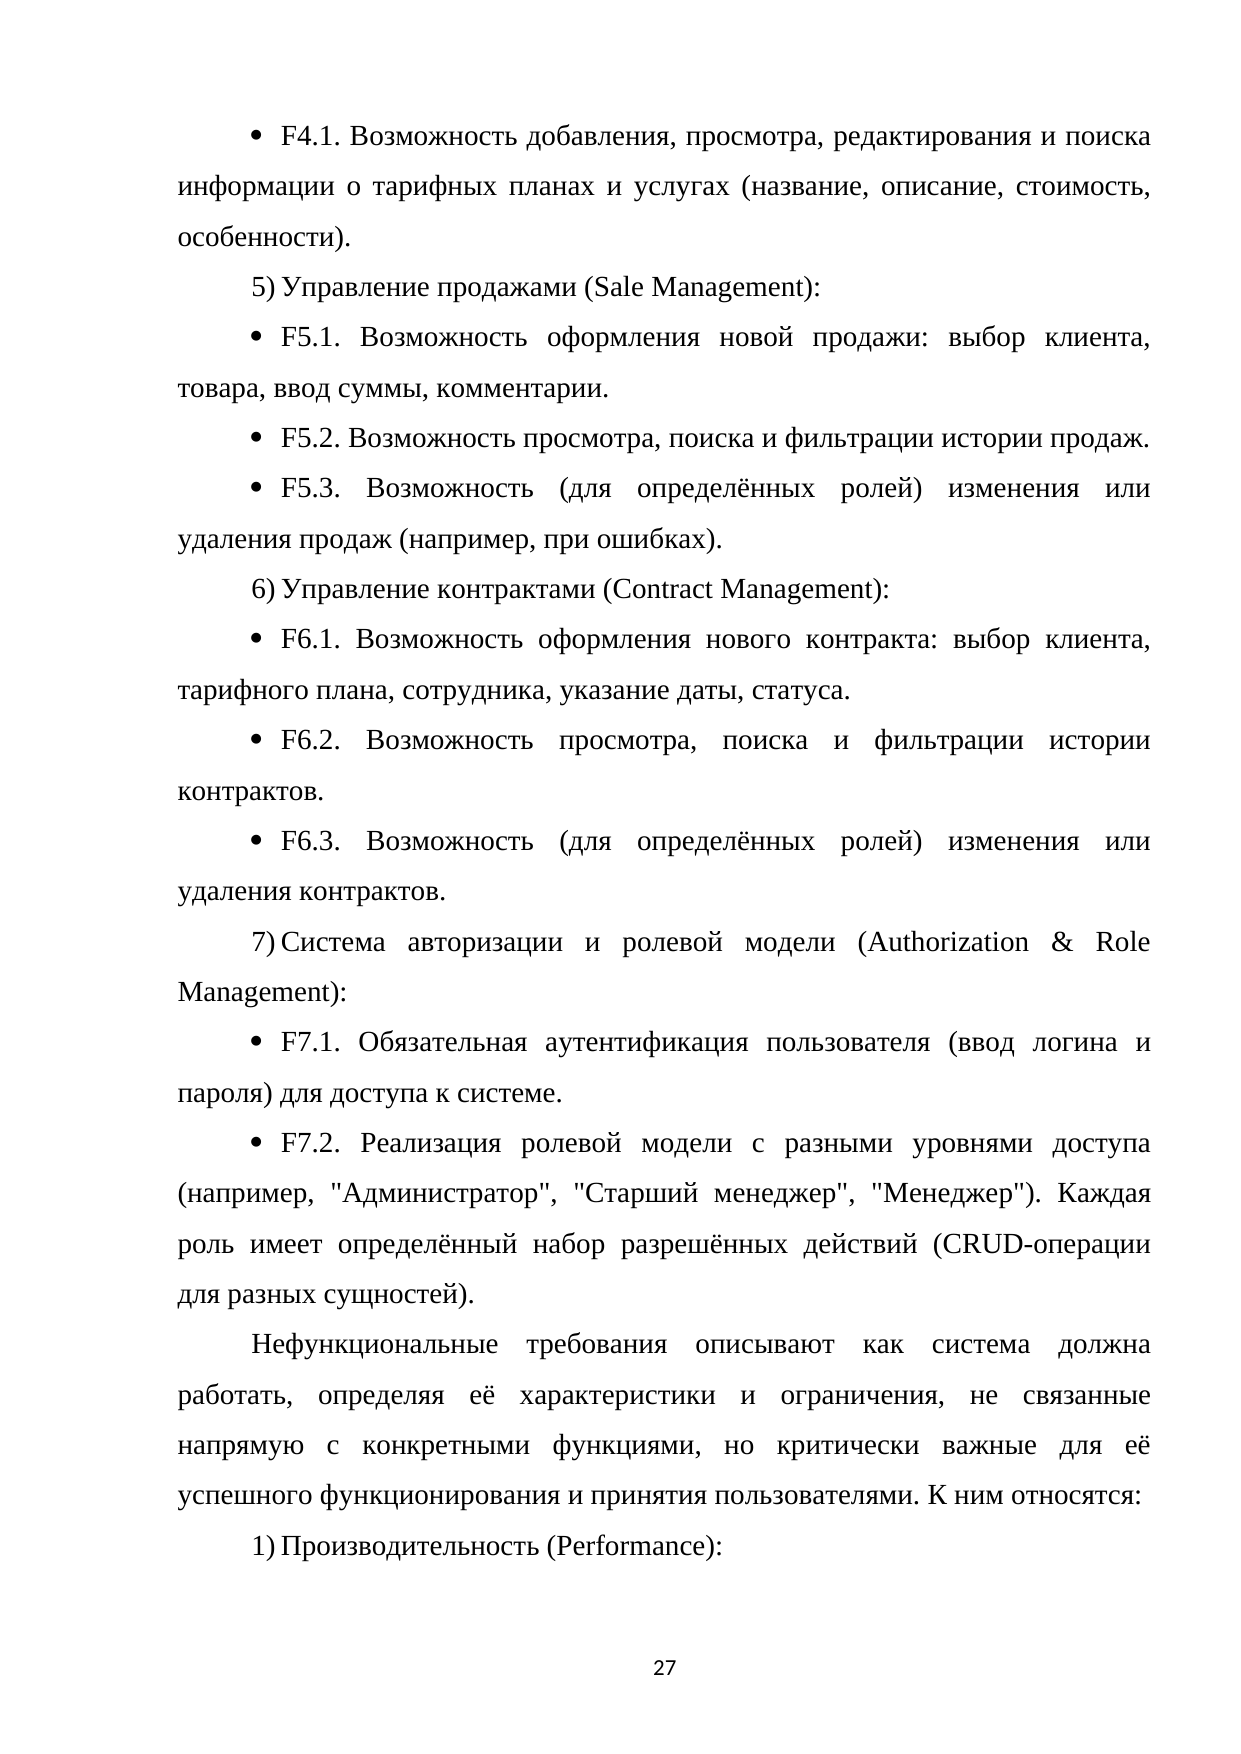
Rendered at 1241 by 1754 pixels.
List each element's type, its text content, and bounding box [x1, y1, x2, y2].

list F7.2. Реализация ролевой модели с разными уровнями доступа (например, "Администратор", "Старший менеджер", "Менеджер"). Каждая роль имеет определённый набор разрешённых действий (CRUD-операции для разных сущностей). [177, 1125, 1152, 1310]
list Система авторизации и ролевой модели (Authorization & Role Management): [177, 924, 1152, 1008]
list Управление продажами (Sale Management): [177, 269, 1152, 303]
list F6.1. Возможность оформления нового контракта: выбор клиента, тарифного плана, сотрудника, указание даты, статуса. [177, 622, 1152, 706]
list F5.3. Возможность (для определённых ролей) изменения или удаления продаж (например, при ошибках). [177, 471, 1152, 554]
list Производительность (Performance): [177, 1528, 1152, 1561]
list F5.2. Возможность просмотра, поиска и фильтрации истории продаж. [177, 420, 1152, 454]
list F6.2. Возможность просмотра, поиска и фильтрации истории контрактов. [177, 722, 1152, 806]
list F6.3. Возможность (для определённых ролей) изменения или удаления контрактов. [177, 823, 1152, 907]
list F7.1. Обязательная аутентификация пользователя (ввод логина и пароля) для доступа к системе. [177, 1024, 1152, 1108]
list F5.1. Возможность оформления новой продажи: выбор клиента, товара, ввод суммы, комментарии. [177, 319, 1152, 403]
list F4.1. Возможность добавления, просмотра, редактирования и поиска информации о тарифных планах и услугах (название, описание, стоимость, особенности). [177, 118, 1152, 252]
list Управление контрактами (Contract Management): [177, 571, 1152, 605]
text Нефункциональные требования описывают как система должна работать, определяя её характеристики и ограничения, не связанные напрямую с конкретными функциями, но критически важные для её успешного функционирования и принятия пользователями. К ним относятся: [177, 1327, 1152, 1511]
